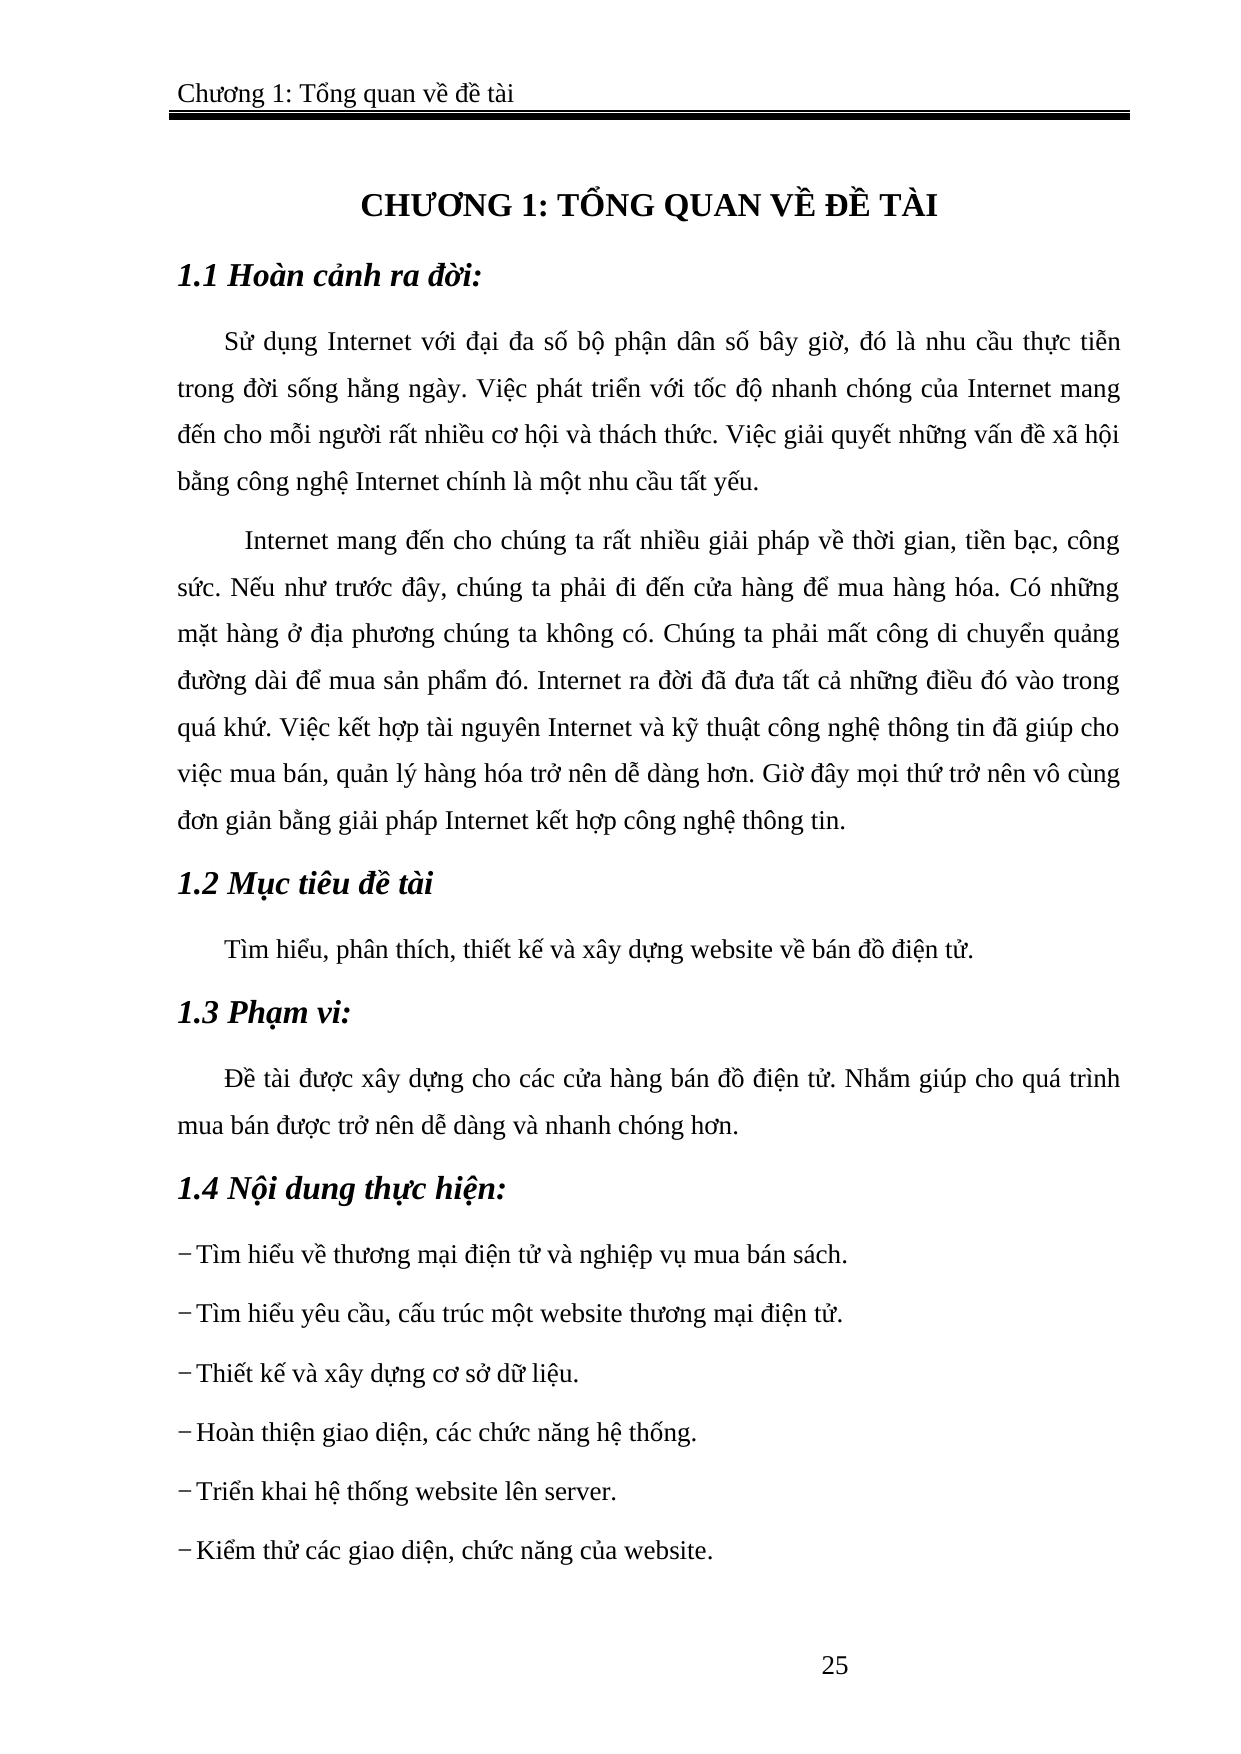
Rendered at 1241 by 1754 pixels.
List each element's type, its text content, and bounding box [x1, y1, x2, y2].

text Internet mang đến cho chúng ta rất nhiều giải pháp về thời gian, tiền bạc, công sức. Nếu như trước đây, chúng ta phải đi đến cửa hàng để mua hàng hóa. Có những mặt hàng ở địa phương chúng ta không có. Chúng ta phải mất công di chuyển quảng đường dài để mua sản phẩm đó. Internet ra đời đã đưa tất cả những điều đó vào trong quá khứ. Việc kết hợp tài nguyên Internet và kỹ thuật công nghệ thông tin đã giúp cho việc mua bán, quản lý hàng hóa trở nên dễ dàng hơn. Giờ đây mọi thứ trở nên vô cùng đơn giản bằng giải pháp Internet kết hợp công nghệ thông tin. [177, 524, 1122, 835]
list Thiết kế và xây dựng cơ sở dữ liệu. [177, 1357, 1122, 1388]
list Kiểm thử các giao diện, chức năng của website. [177, 1534, 1122, 1565]
text Sử dụng Internet với đại đa số bộ phận dân số bây giờ, đó là nhu cầu thực tiễn trong đời sống hằng ngày. Việc phát triển với tốc độ nhanh chóng của Internet mang đến cho mỗi người rất nhiều cơ hội và thách thức. Việc giải quyết những vấn đề xã hội bằng công nghệ Internet chính là một nhu cầu tất yếu. [177, 325, 1122, 496]
list Tìm hiểu về thương mại điện tử và nghiệp vụ mua bán sách. [177, 1238, 1122, 1269]
subtitle 1.1 Hoàn cảnh ra đời: [177, 255, 1122, 293]
list Hoàn thiện giao diện, các chức năng hệ thống. [177, 1416, 1122, 1447]
list Triển khai hệ thống website lên server. [177, 1475, 1122, 1506]
subtitle 1.4 Nội dung thực hiện: [177, 1168, 1122, 1207]
subtitle 1.2 Mục tiêu đề tài [177, 863, 1122, 902]
list Tìm hiểu yêu cầu, cấu trúc một website thương mại điện tử. [177, 1297, 1122, 1329]
text Tìm hiểu, phân thích, thiết kế và xây dựng website về bán đồ điện tử. [177, 933, 1122, 964]
subtitle 1.3 Phạm vi: [177, 992, 1122, 1031]
subtitle CHƯƠNG 1: TỔNG QUAN VỀ ĐỀ TÀI [177, 185, 1122, 223]
text Đề tài được xây dựng cho các cửa hàng bán đồ điện tử. Nhắm giúp cho quá trình mua bán được trở nên dễ dàng và nhanh chóng hơn. [177, 1062, 1122, 1140]
